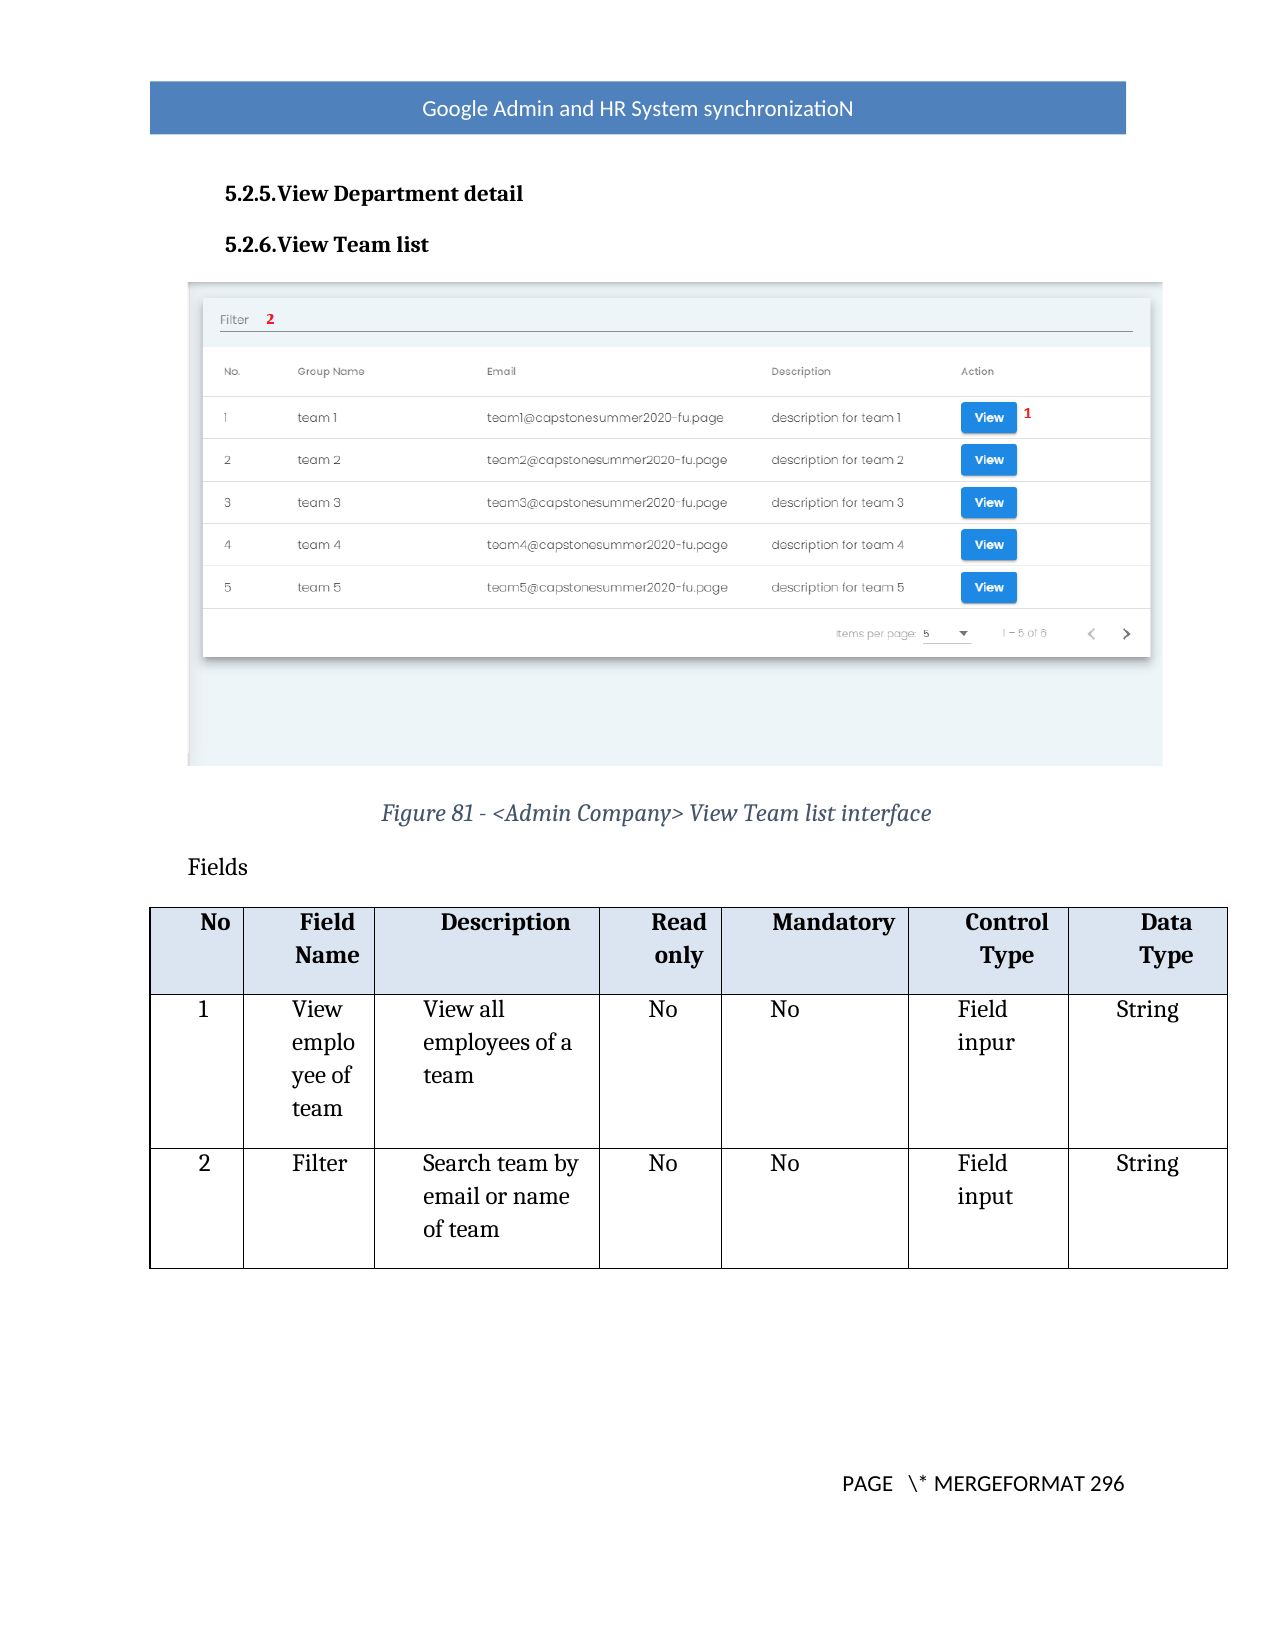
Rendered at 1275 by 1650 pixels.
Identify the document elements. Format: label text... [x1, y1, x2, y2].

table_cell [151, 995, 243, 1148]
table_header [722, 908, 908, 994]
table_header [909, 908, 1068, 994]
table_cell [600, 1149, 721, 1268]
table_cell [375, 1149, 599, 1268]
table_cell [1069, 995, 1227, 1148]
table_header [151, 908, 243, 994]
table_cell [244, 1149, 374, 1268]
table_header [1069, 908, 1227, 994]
picture [187, 282, 1163, 766]
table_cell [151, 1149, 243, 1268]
text Figure 81 - <Admin Company> View Team list interface [187, 799, 1125, 828]
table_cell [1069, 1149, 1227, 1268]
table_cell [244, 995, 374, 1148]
subtitle View Team list [225, 232, 1125, 258]
text Fields [187, 853, 1125, 882]
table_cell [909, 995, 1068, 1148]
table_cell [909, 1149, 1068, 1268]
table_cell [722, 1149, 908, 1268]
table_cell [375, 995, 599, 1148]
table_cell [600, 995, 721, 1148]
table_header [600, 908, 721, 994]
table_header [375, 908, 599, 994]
subtitle View Department detail [225, 181, 1125, 207]
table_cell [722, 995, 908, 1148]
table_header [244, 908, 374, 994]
